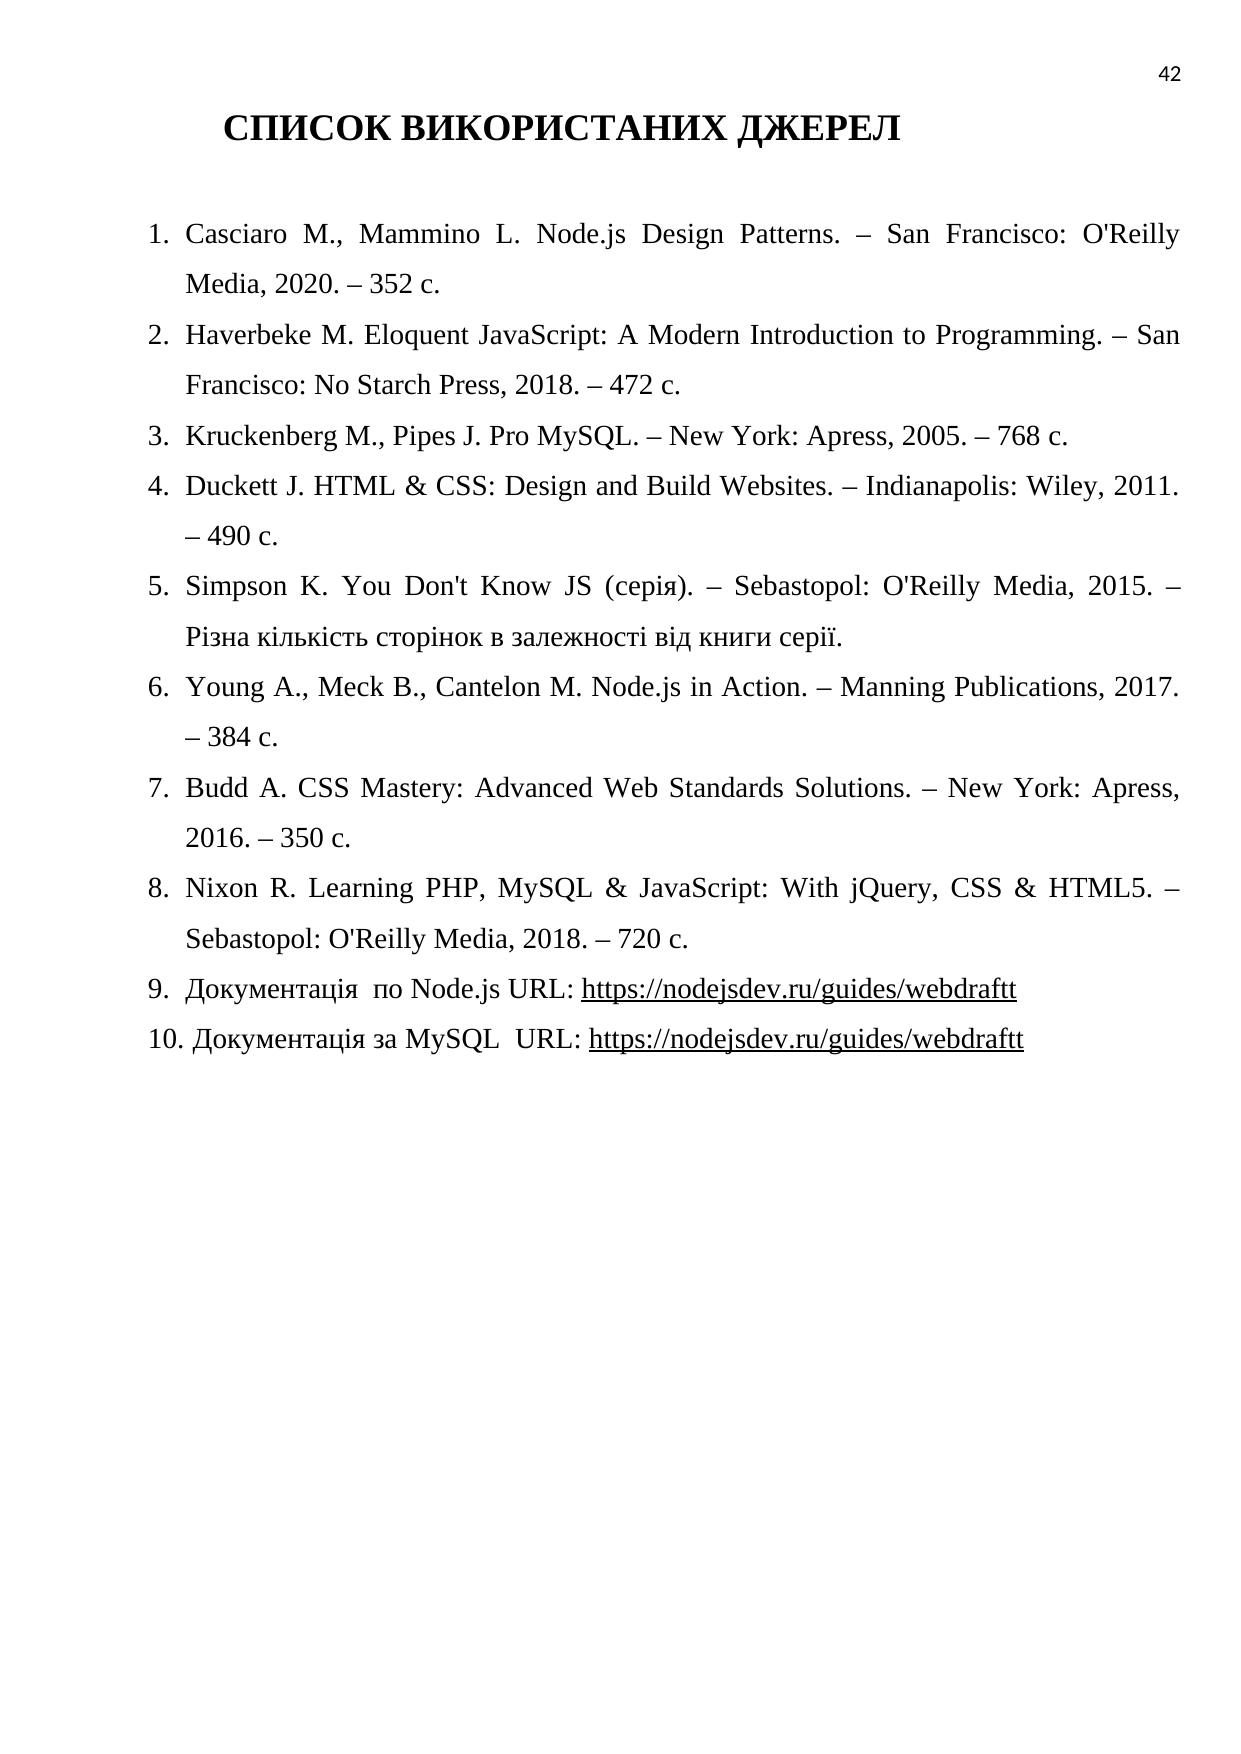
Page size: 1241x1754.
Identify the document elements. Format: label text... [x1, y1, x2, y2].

list Simpson K. You Don't Know JS (серія). – Sebastopol: O'Reilly Media, 2015. – Різна кількість сторінок в залежності від книги серії. [148, 568, 1181, 652]
list Budd A. CSS Mastery: Advanced Web Standards Solutions. – New York: Apress, 2016. – 350 с. [148, 770, 1181, 854]
list Документація за MySQL URL: https://nodejsdev.ru/guides/webdraftt [148, 1021, 1181, 1055]
list Duckett J. HTML & CSS: Design and Build Websites. – Indianapolis: Wiley, 2011. – 490 с. [148, 468, 1181, 552]
list Haverbeke M. Eloquent JavaScript: A Modern Introduction to Programming. – San Francisco: No Starch Press, 2018. – 472 с. [148, 317, 1181, 401]
subtitle СПИСОК ВИКОРИСТАНИХ ДЖЕРЕЛ [148, 105, 1181, 148]
list Nixon R. Learning PHP, MySQL & JavaScript: With jQuery, CSS & HTML5. – Sebastopol: O'Reilly Media, 2018. – 720 с. [148, 870, 1181, 954]
list Kruckenberg M., Pipes J. Pro MySQL. – New York: Apress, 2005. – 768 с. [148, 418, 1181, 451]
list Документація по Node.js URL: https://nodejsdev.ru/guides/webdraftt [148, 971, 1181, 1004]
list Casciaro M., Mammino L. Node.js Design Patterns. – San Francisco: O'Reilly Media, 2020. – 352 с. [148, 216, 1181, 300]
list Young A., Meck B., Cantelon M. Node.js in Action. – Manning Publications, 2017. – 384 с. [148, 669, 1181, 753]
